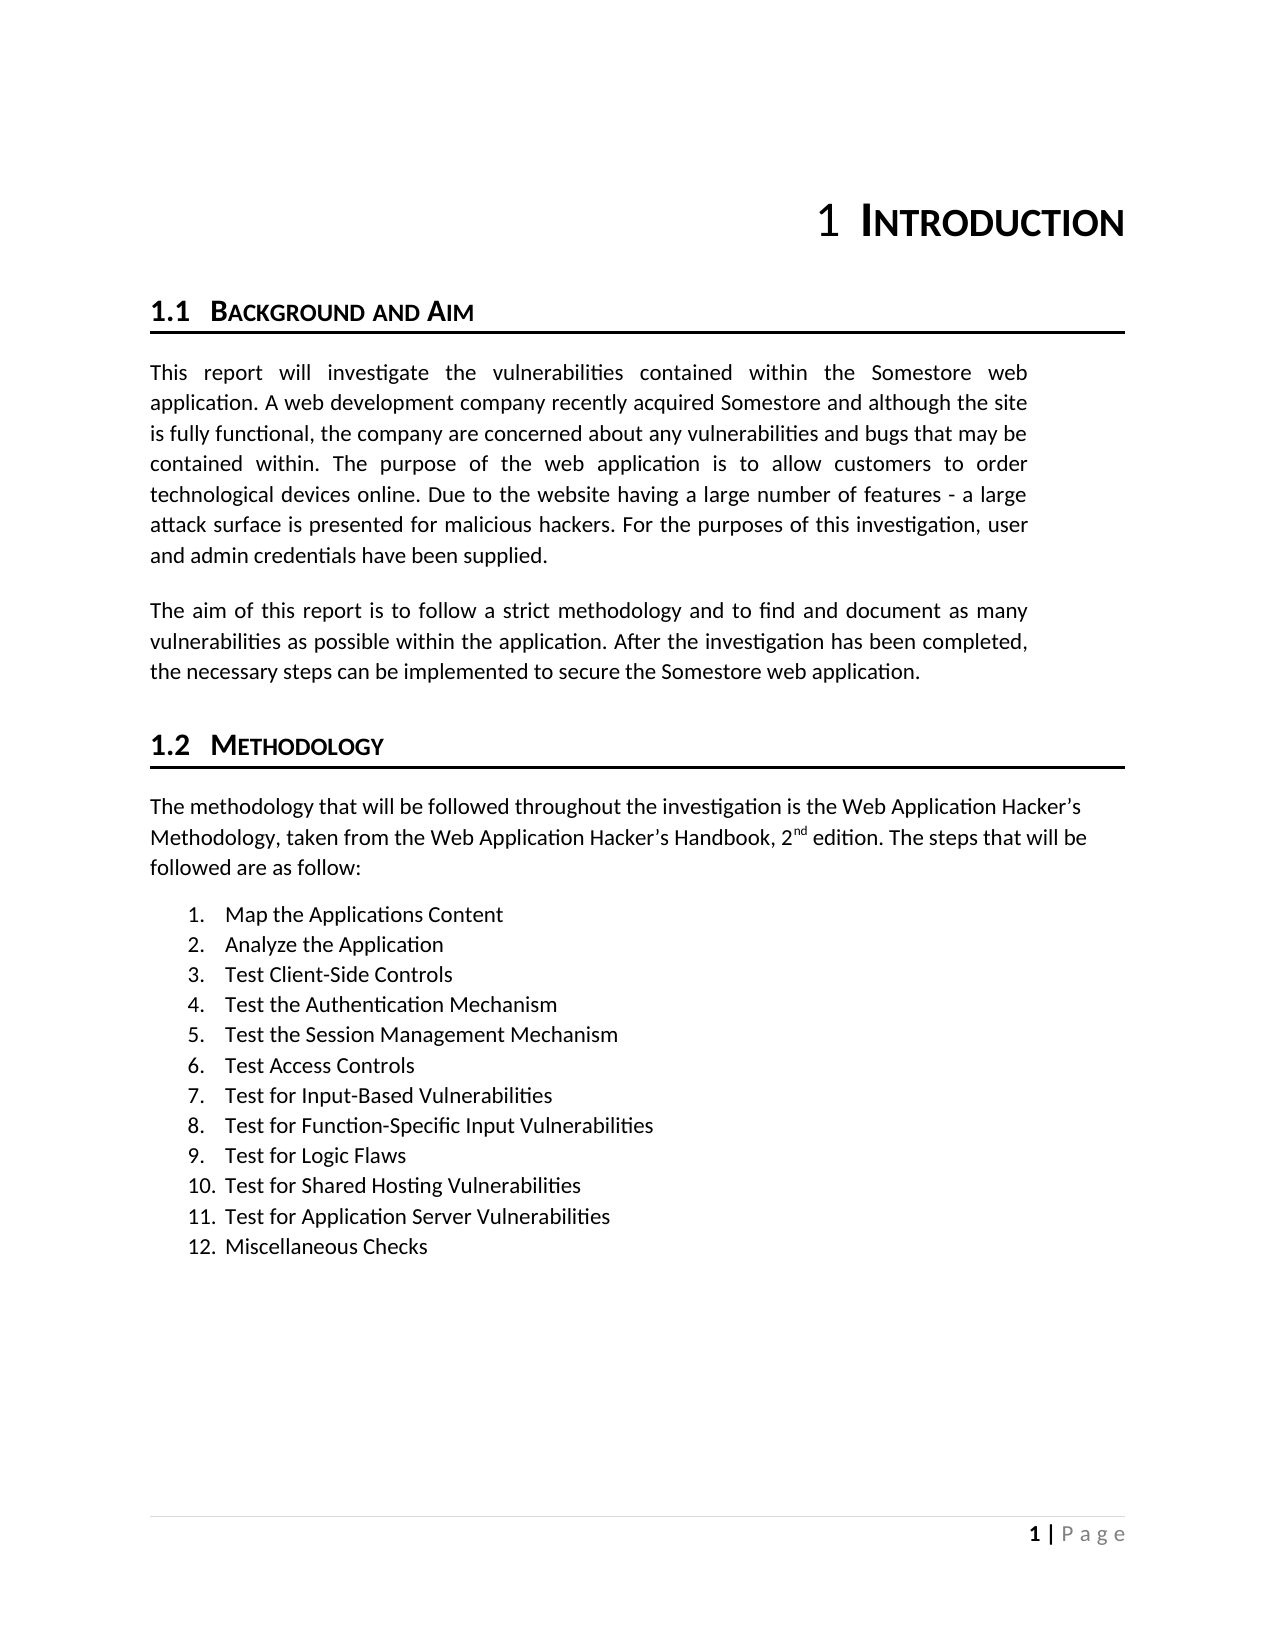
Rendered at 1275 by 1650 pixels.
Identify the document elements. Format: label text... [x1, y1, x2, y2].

list Test for Function-Specific Input Vulnerabilities [187, 1111, 1125, 1139]
list Test for Application Server Vulnerabilities [187, 1202, 1125, 1230]
subtitle Background and Aim [150, 291, 1125, 331]
list Test Access Controls [187, 1051, 1125, 1079]
subtitle Methodology [150, 725, 1125, 766]
text The aim of this report is to follow a strict methodology and to find and document as many vulnerabilities as possible within the application. After the investigation has been completed, the necessary steps can be implemented to secure the Somestore web application. [150, 596, 1029, 685]
list Test Client-Side Controls [187, 960, 1125, 988]
list Test for Input-Based Vulnerabilities [187, 1081, 1125, 1109]
list Test for Logic Flaws [187, 1141, 1125, 1169]
text This report will investigate the vulnerabilities contained within the Somestore web application. A web development company recently acquired Somestore and although the site is fully functional, the company are concerned about any vulnerabilities and bugs that may be contained within. The purpose of the web application is to allow customers to order technological devices online. Due to the website having a large number of features - a large attack surface is presented for malicious hackers. For the purposes of this investigation, user and admin credentials have been supplied. [150, 358, 1029, 569]
list Miscellaneous Checks [187, 1232, 1125, 1260]
list Test the Authentication Mechanism [187, 990, 1125, 1018]
text The methodology that will be followed throughout the investigation is the Web Application Hacker’s Methodology, taken from the Web Application Hacker’s Handbook, 2nd edition. The steps that will be followed are as follow: [150, 792, 1125, 881]
subtitle Introduction [150, 187, 1125, 248]
list Map the Applications Content [187, 900, 1125, 928]
list Test for Shared Hosting Vulnerabilities [187, 1172, 1125, 1200]
list Test the Session Management Mechanism [187, 1021, 1125, 1049]
list Analyze the Application [187, 930, 1125, 958]
